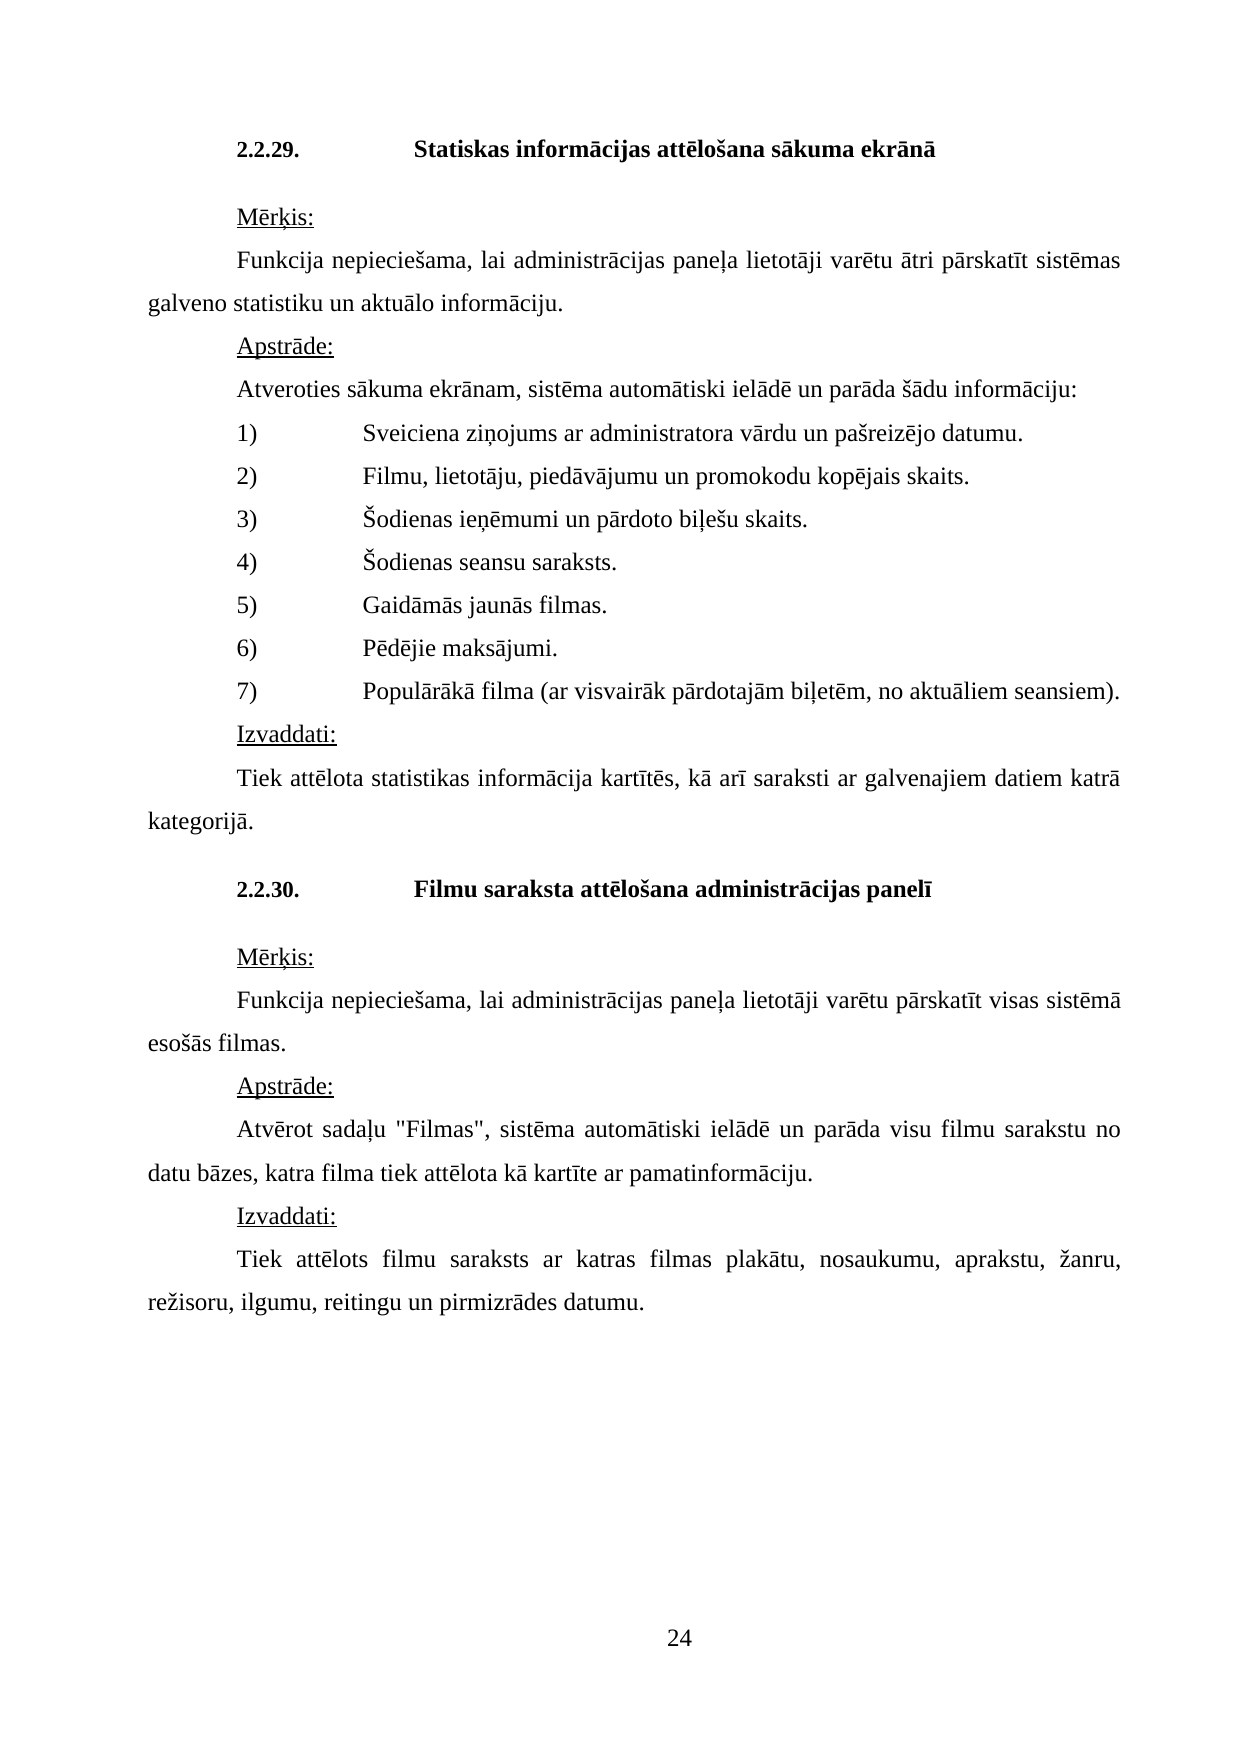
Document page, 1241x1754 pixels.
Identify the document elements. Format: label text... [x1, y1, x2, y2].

text Izvaddati: [148, 1201, 1122, 1229]
list Filmu, lietotāju, piedāvājumu un promokodu kopējais skaits. [236, 461, 1122, 489]
list Šodienas ieņēmumi un pārdoto biļešu skaits. [236, 504, 1122, 533]
subtitle Statiskas informācijas attēlošana sākuma ekrānā [236, 134, 1122, 163]
list Pēdējie maksājumi. [236, 633, 1122, 662]
text Mērķis: [148, 202, 1122, 231]
text Atveroties sākuma ekrānam, sistēma automātiski ielādē un parāda šādu informāciju: [148, 374, 1122, 403]
list Populārākā filma (ar visvairāk pārdotajām biļetēm, no aktuāliem seansiem). [236, 676, 1122, 705]
text Mērķis: [148, 942, 1122, 971]
text Apstrāde: [148, 331, 1122, 360]
text Apstrāde: [148, 1071, 1122, 1100]
list Gaidāmās jaunās filmas. [236, 590, 1122, 619]
list Sveiciena ziņojums ar administratora vārdu un pašreizējo datumu. [236, 418, 1122, 446]
text Izvaddati: [148, 719, 1122, 748]
subtitle Filmu saraksta attēlošana administrācijas panelī [236, 874, 1122, 903]
text Atvērot sadaļu "Filmas", sistēma automātiski ielādē un parāda visu filmu sarakstu no datu bāzes, katra filma tiek attēlota kā kartīte ar pamatinformāciju. [148, 1114, 1122, 1186]
text Tiek attēlots filmu saraksts ar katras filmas plakātu, nosaukumu, aprakstu, žanru, režisoru, ilgumu, reitingu un pirmizrādes datumu. [148, 1244, 1122, 1316]
text Funkcija nepieciešama, lai administrācijas paneļa lietotāji varētu pārskatīt visas sistēmā esošās filmas. [148, 985, 1122, 1057]
list Šodienas seansu saraksts. [236, 547, 1122, 576]
text Funkcija nepieciešama, lai administrācijas paneļa lietotāji varētu ātri pārskatīt sistēmas galveno statistiku un aktuālo informāciju. [148, 245, 1122, 317]
text Tiek attēlota statistikas informācija kartītēs, kā arī saraksti ar galvenajiem datiem katrā kategorijā. [148, 763, 1122, 834]
